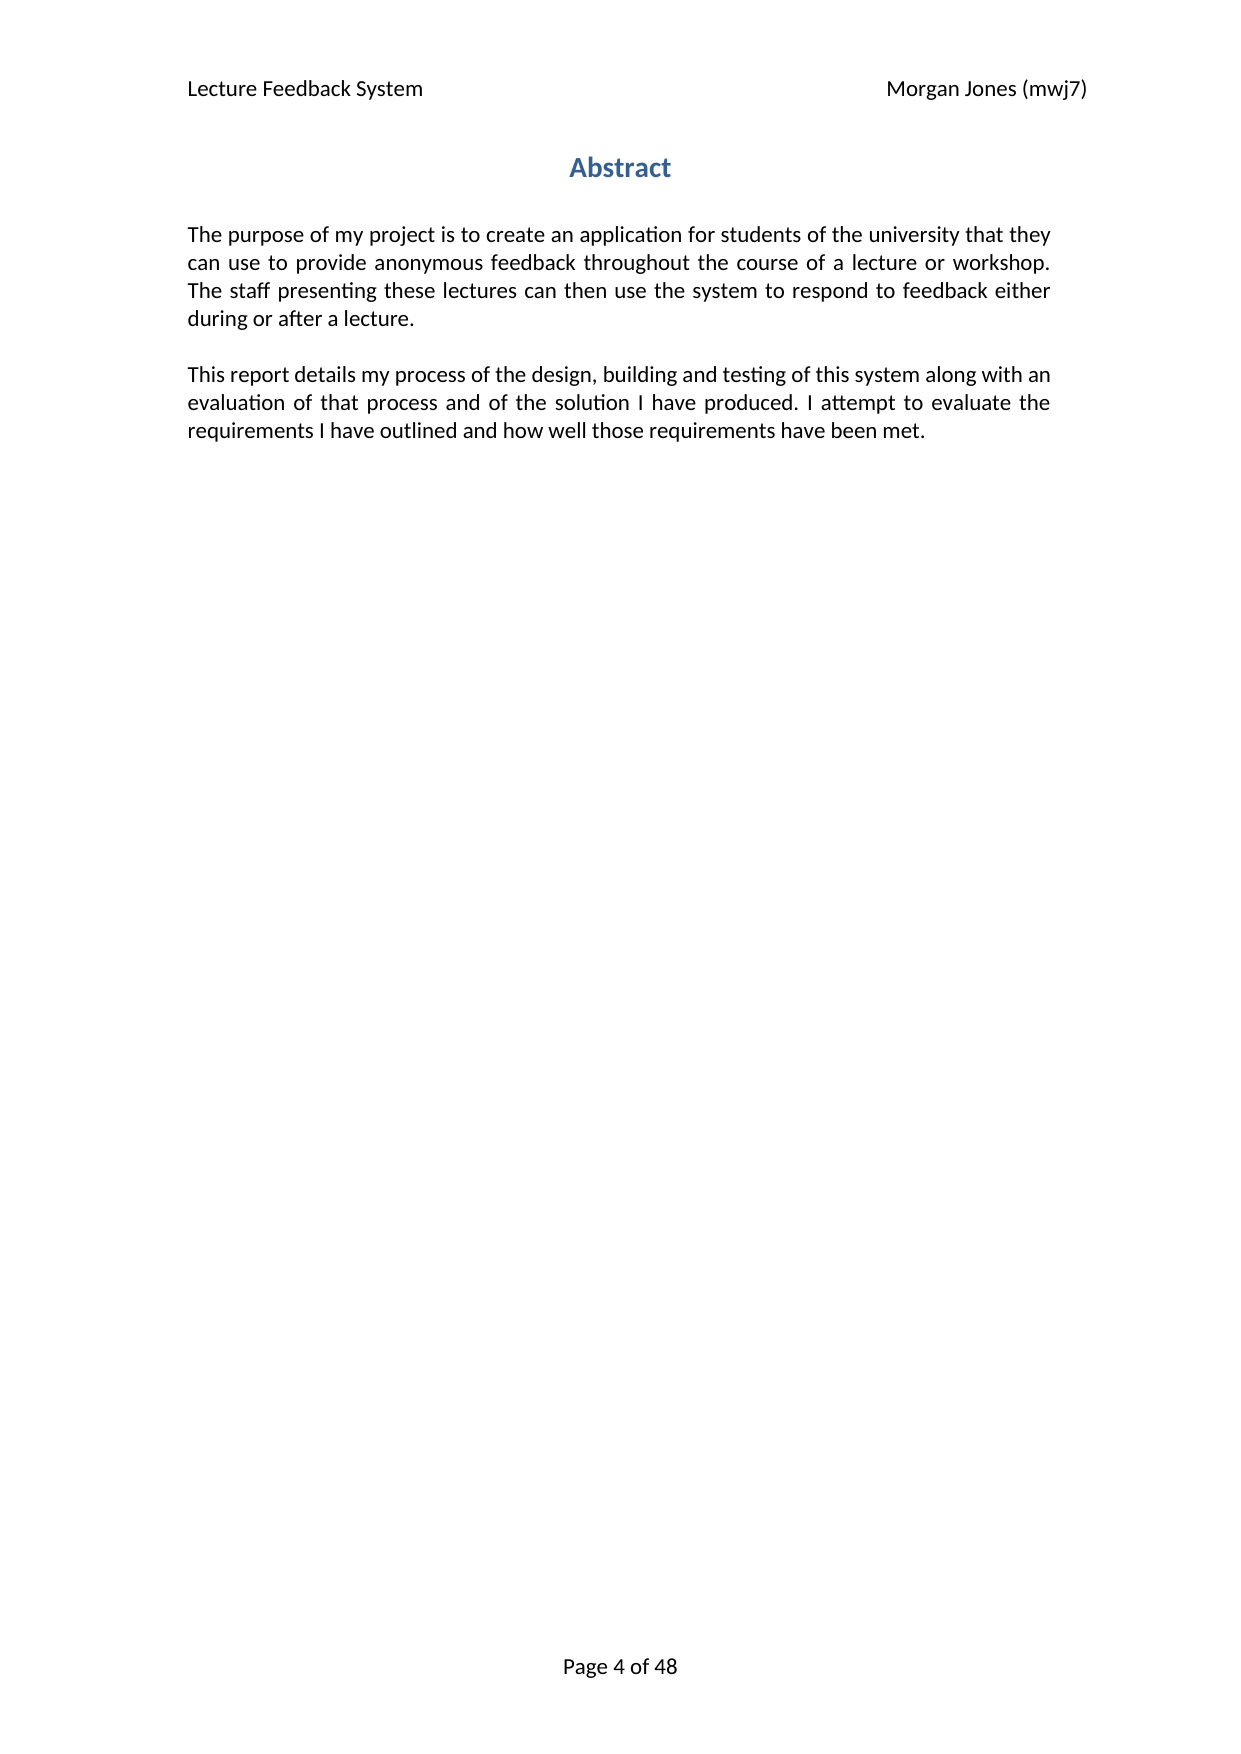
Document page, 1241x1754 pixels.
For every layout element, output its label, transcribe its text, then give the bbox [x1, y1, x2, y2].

text Abstract [187, 149, 1053, 184]
text This report details my process of the design, building and testing of this system along with an evaluation of that process and of the solution I have produced. I attempt to evaluate the requirements I have outlined and how well those requirements have been met. [187, 360, 1053, 444]
text The purpose of my project is to create an application for students of the university that they can use to provide anonymous feedback throughout the course of a lecture or workshop. The staff presenting these lectures can then use the system to respond to feedback either during or after a lecture. [187, 220, 1053, 332]
